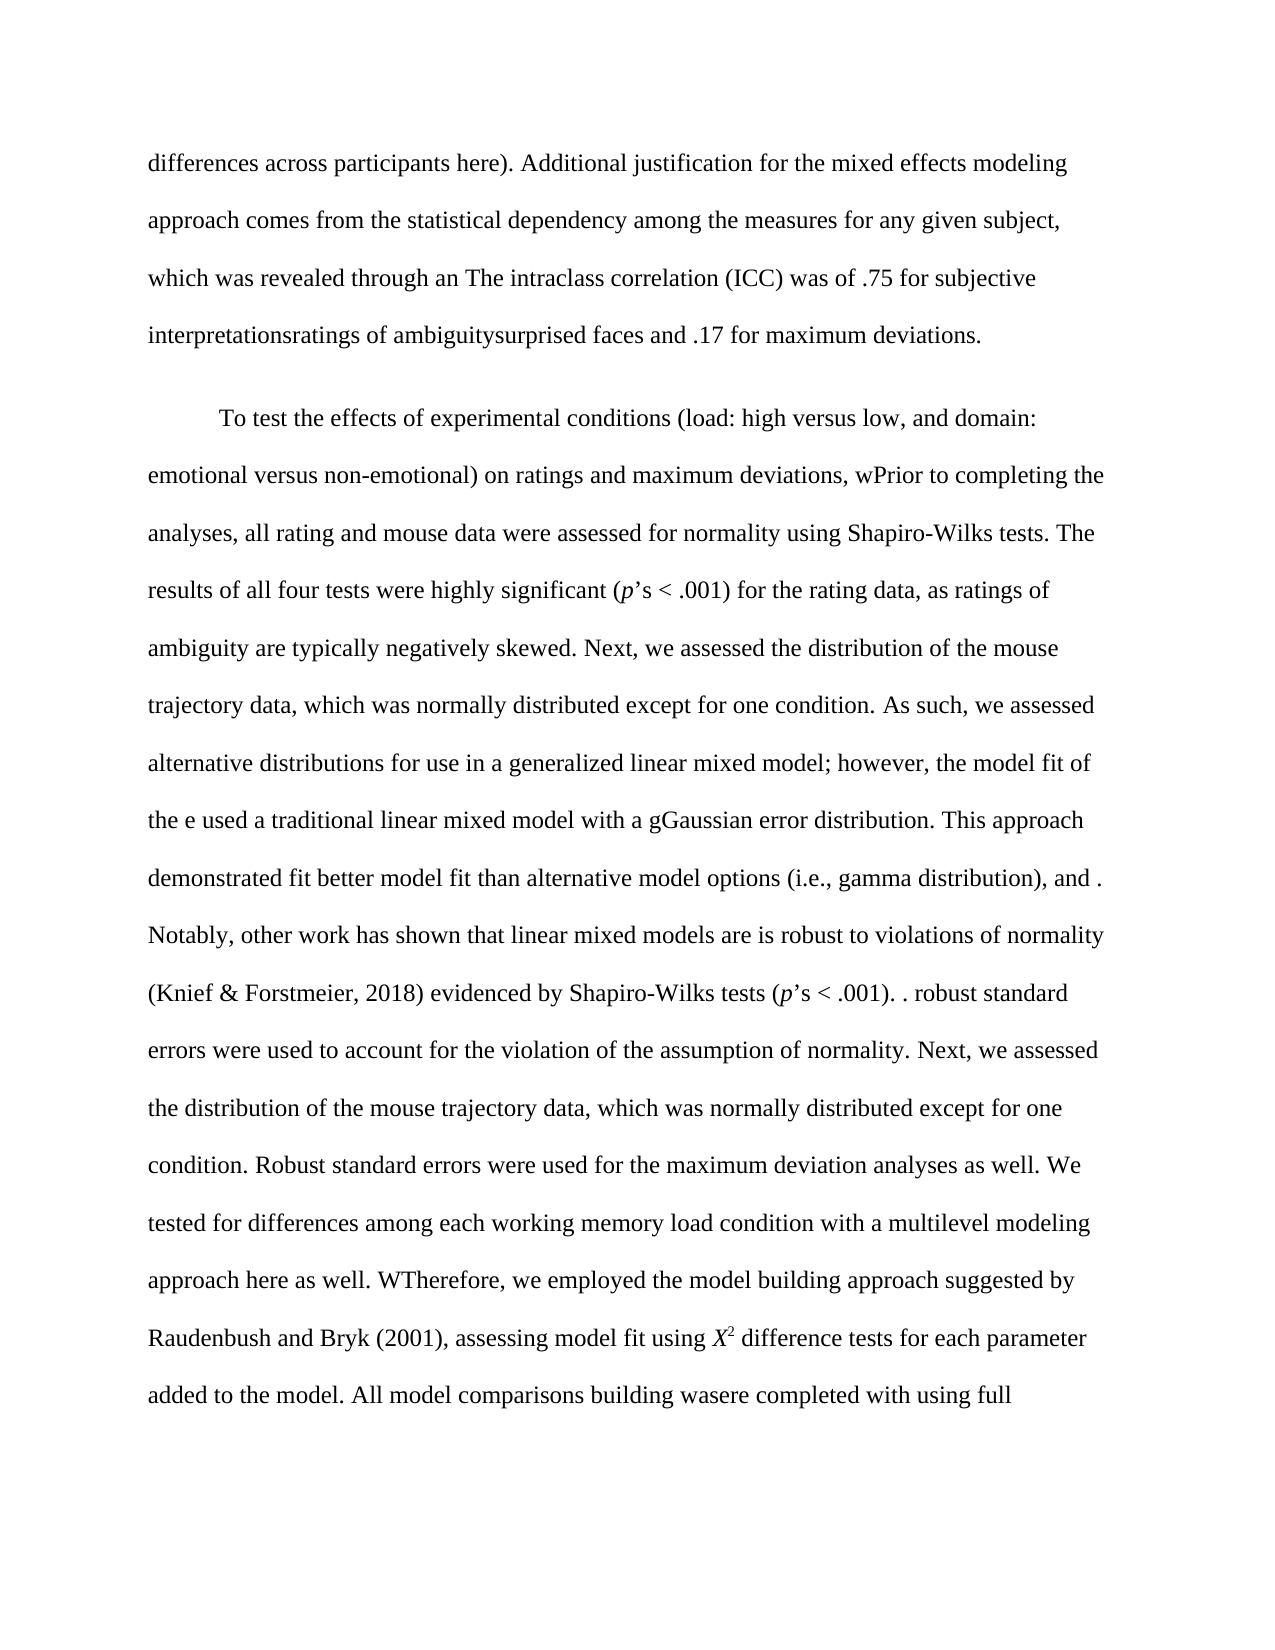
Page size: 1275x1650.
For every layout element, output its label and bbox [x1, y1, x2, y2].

text [148, 148, 1127, 349]
text [148, 403, 1127, 1409]
